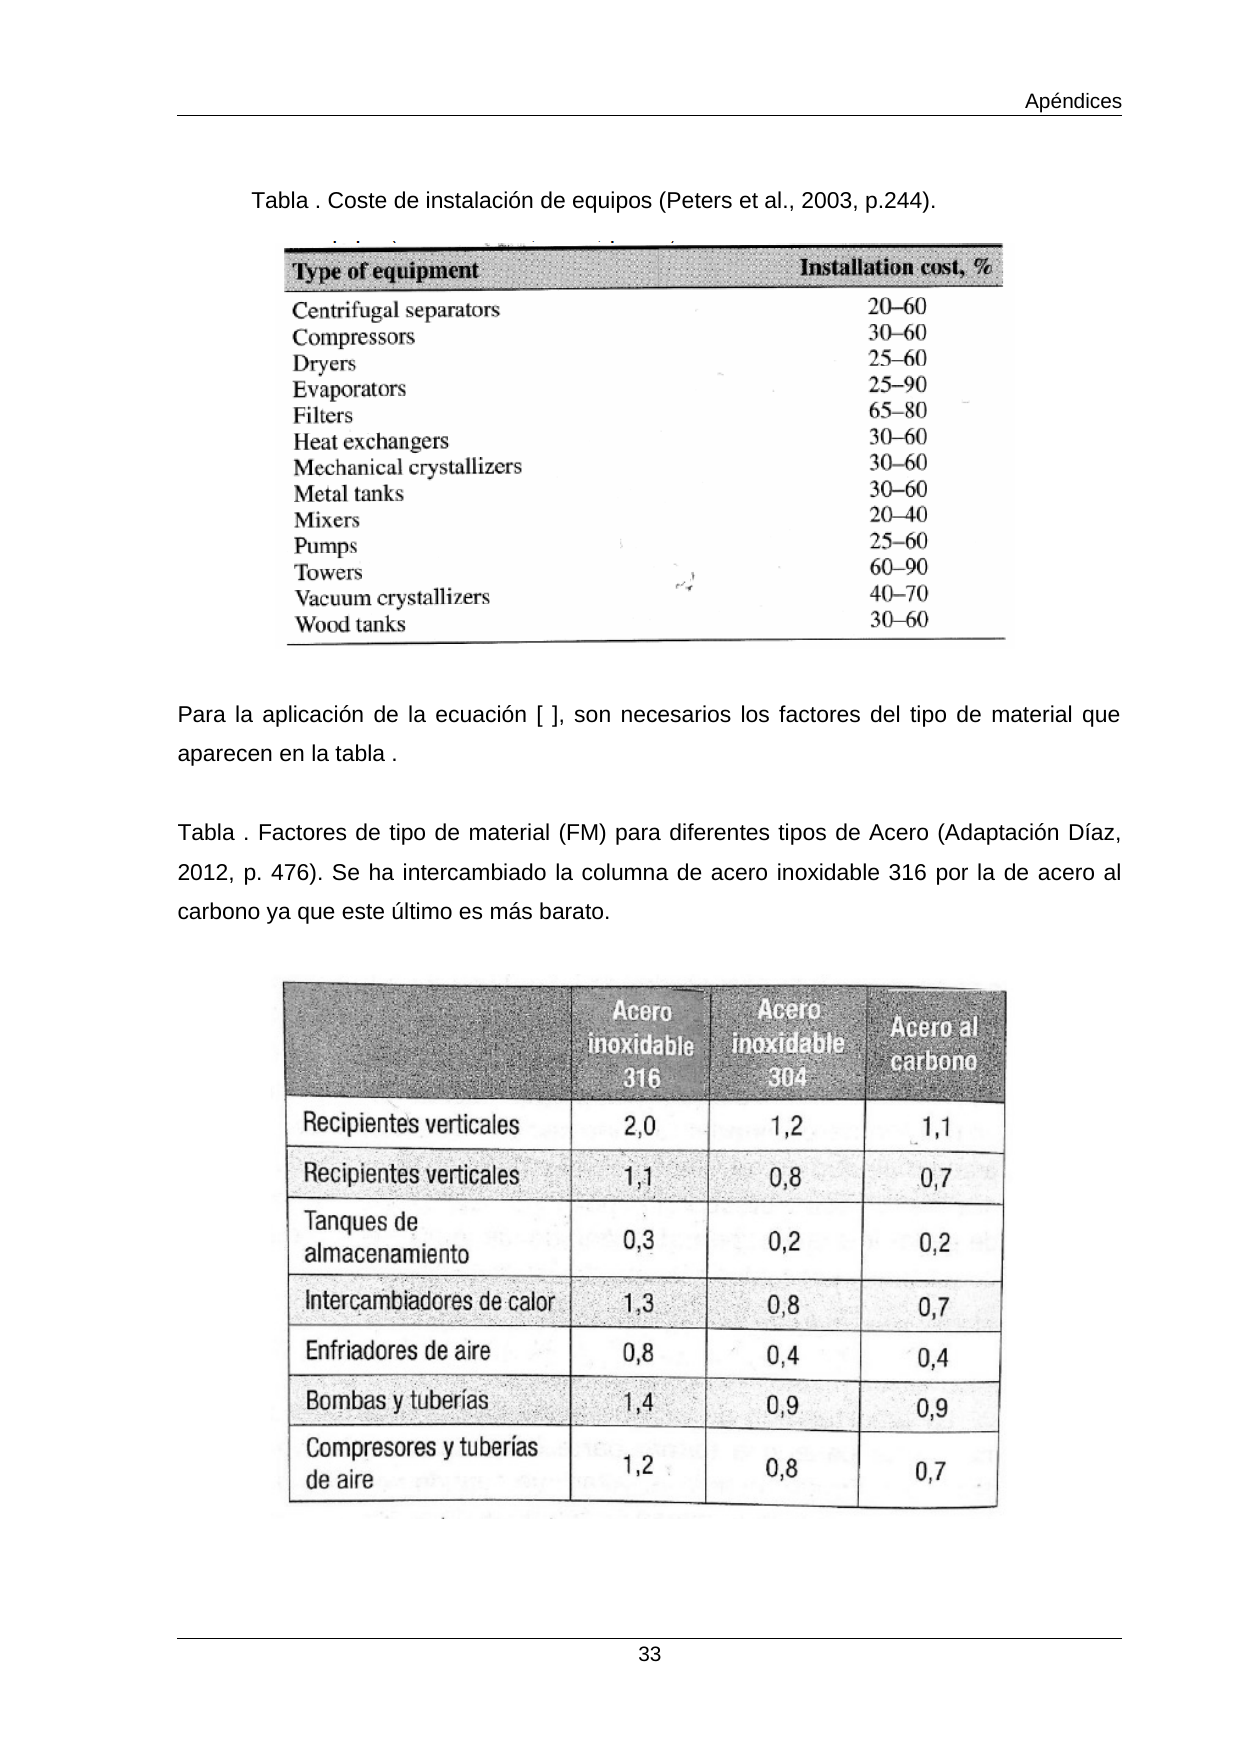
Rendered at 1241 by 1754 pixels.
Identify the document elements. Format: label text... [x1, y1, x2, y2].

text Para la aplicación de la ecuación [ ], son necesarios los factores del tipo de material que aparecen en la tabla . [177, 701, 1122, 767]
text Tabla . Factores de tipo de material (FM) para diferentes tipos de Acero (Adaptación Díaz, 2012, p. 476). Se ha intercambiado la columna de acero inoxidable 316 por la de acero al carbono ya que este último es más barato. [177, 819, 1122, 925]
picture [270, 974, 1016, 1519]
text Tabla . Coste de instalación de equipos (Peters et al., 2003, p.244). [177, 187, 1122, 213]
picture [271, 241, 1015, 649]
